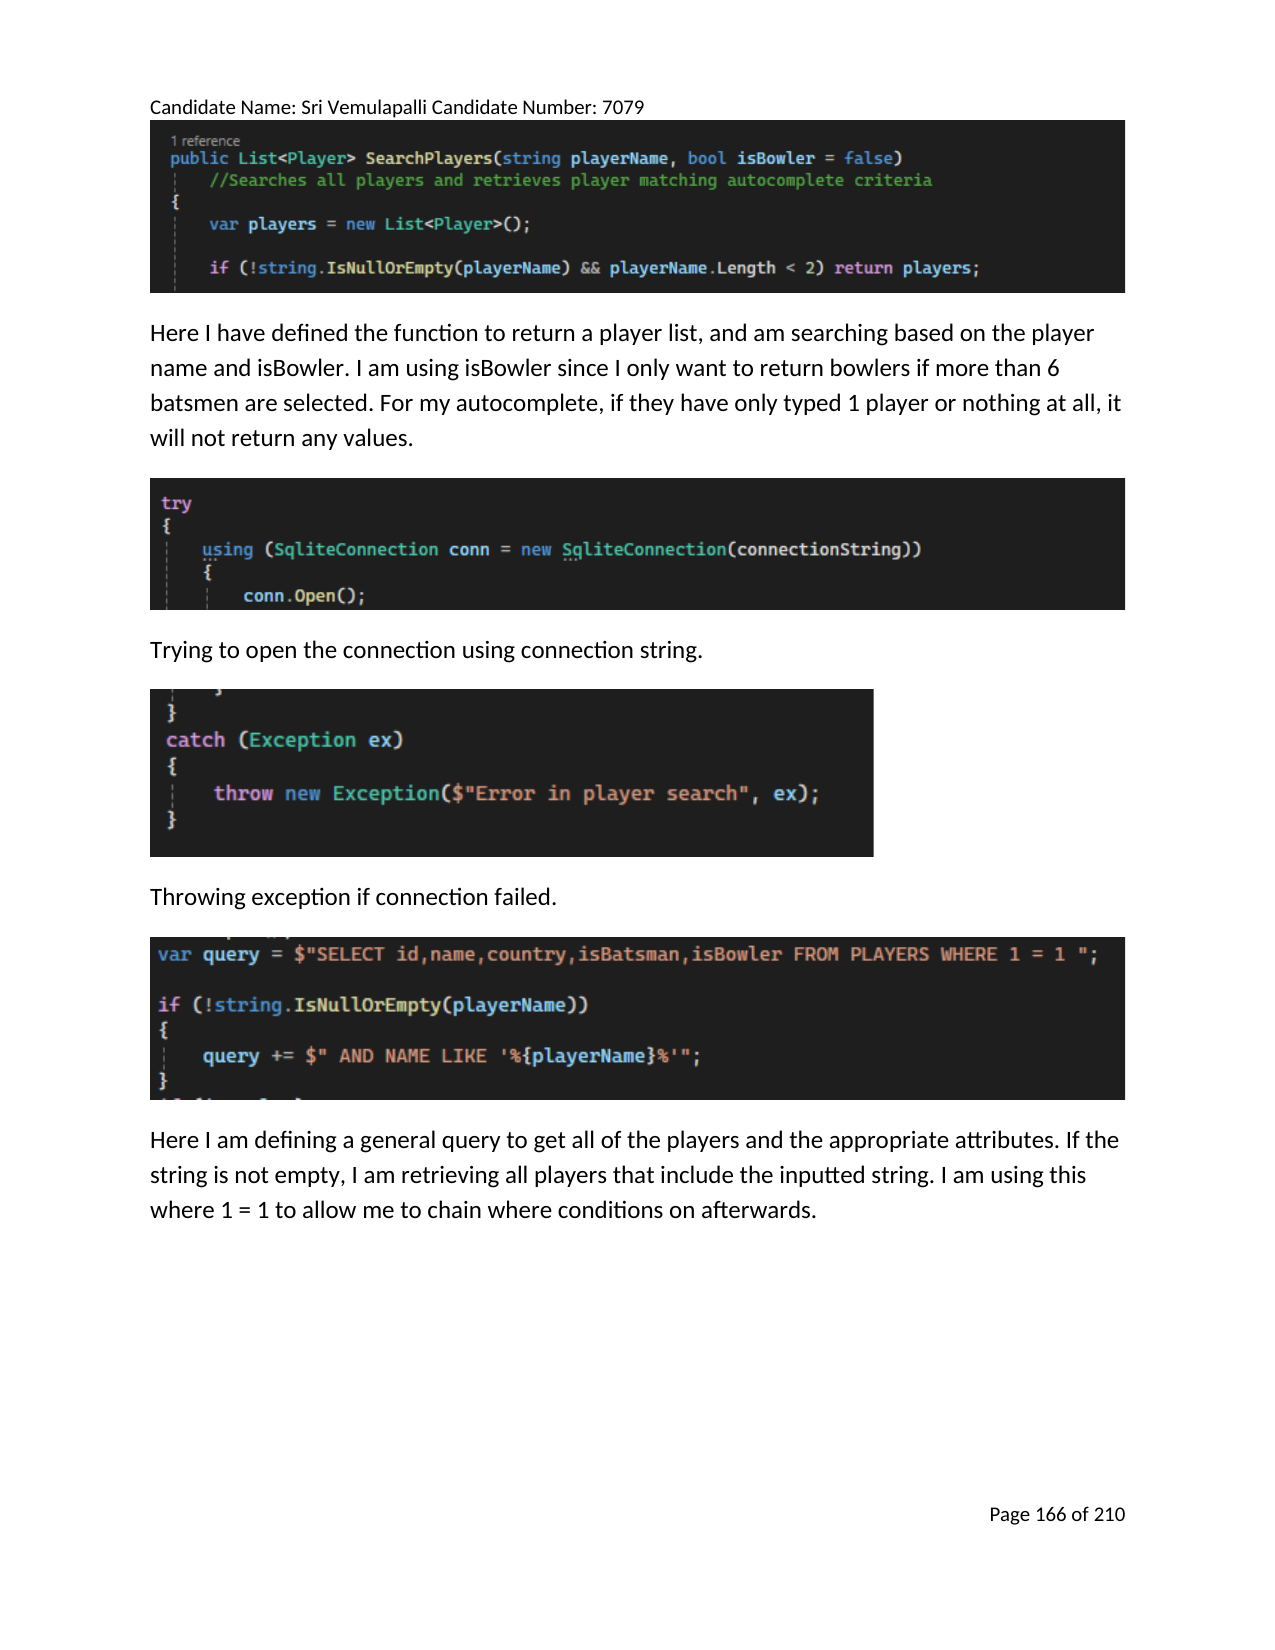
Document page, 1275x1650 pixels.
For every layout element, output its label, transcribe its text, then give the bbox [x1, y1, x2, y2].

picture [150, 120, 1125, 293]
text Here I am defining a general query to get all of the players and the appropriate attributes. If the string is not empty, I am retrieving all players that include the inputted string. I am using this where 1 = 1 to allow me to chain where conditions on afterwards. [150, 1124, 1125, 1224]
picture [150, 689, 874, 857]
picture [150, 937, 1125, 1100]
text Throwing exception if connection failed. [150, 881, 1125, 912]
text Trying to open the connection using connection string. [150, 634, 1125, 664]
picture [150, 478, 1125, 610]
text Here I have defined the function to return a player list, and am searching based on the player name and isBowler. I am using isBowler since I only want to return bowlers if more than 6 batsmen are selected. For my autocomplete, if they have only typed 1 player or nothing at all, it will not return any values. [150, 317, 1125, 453]
